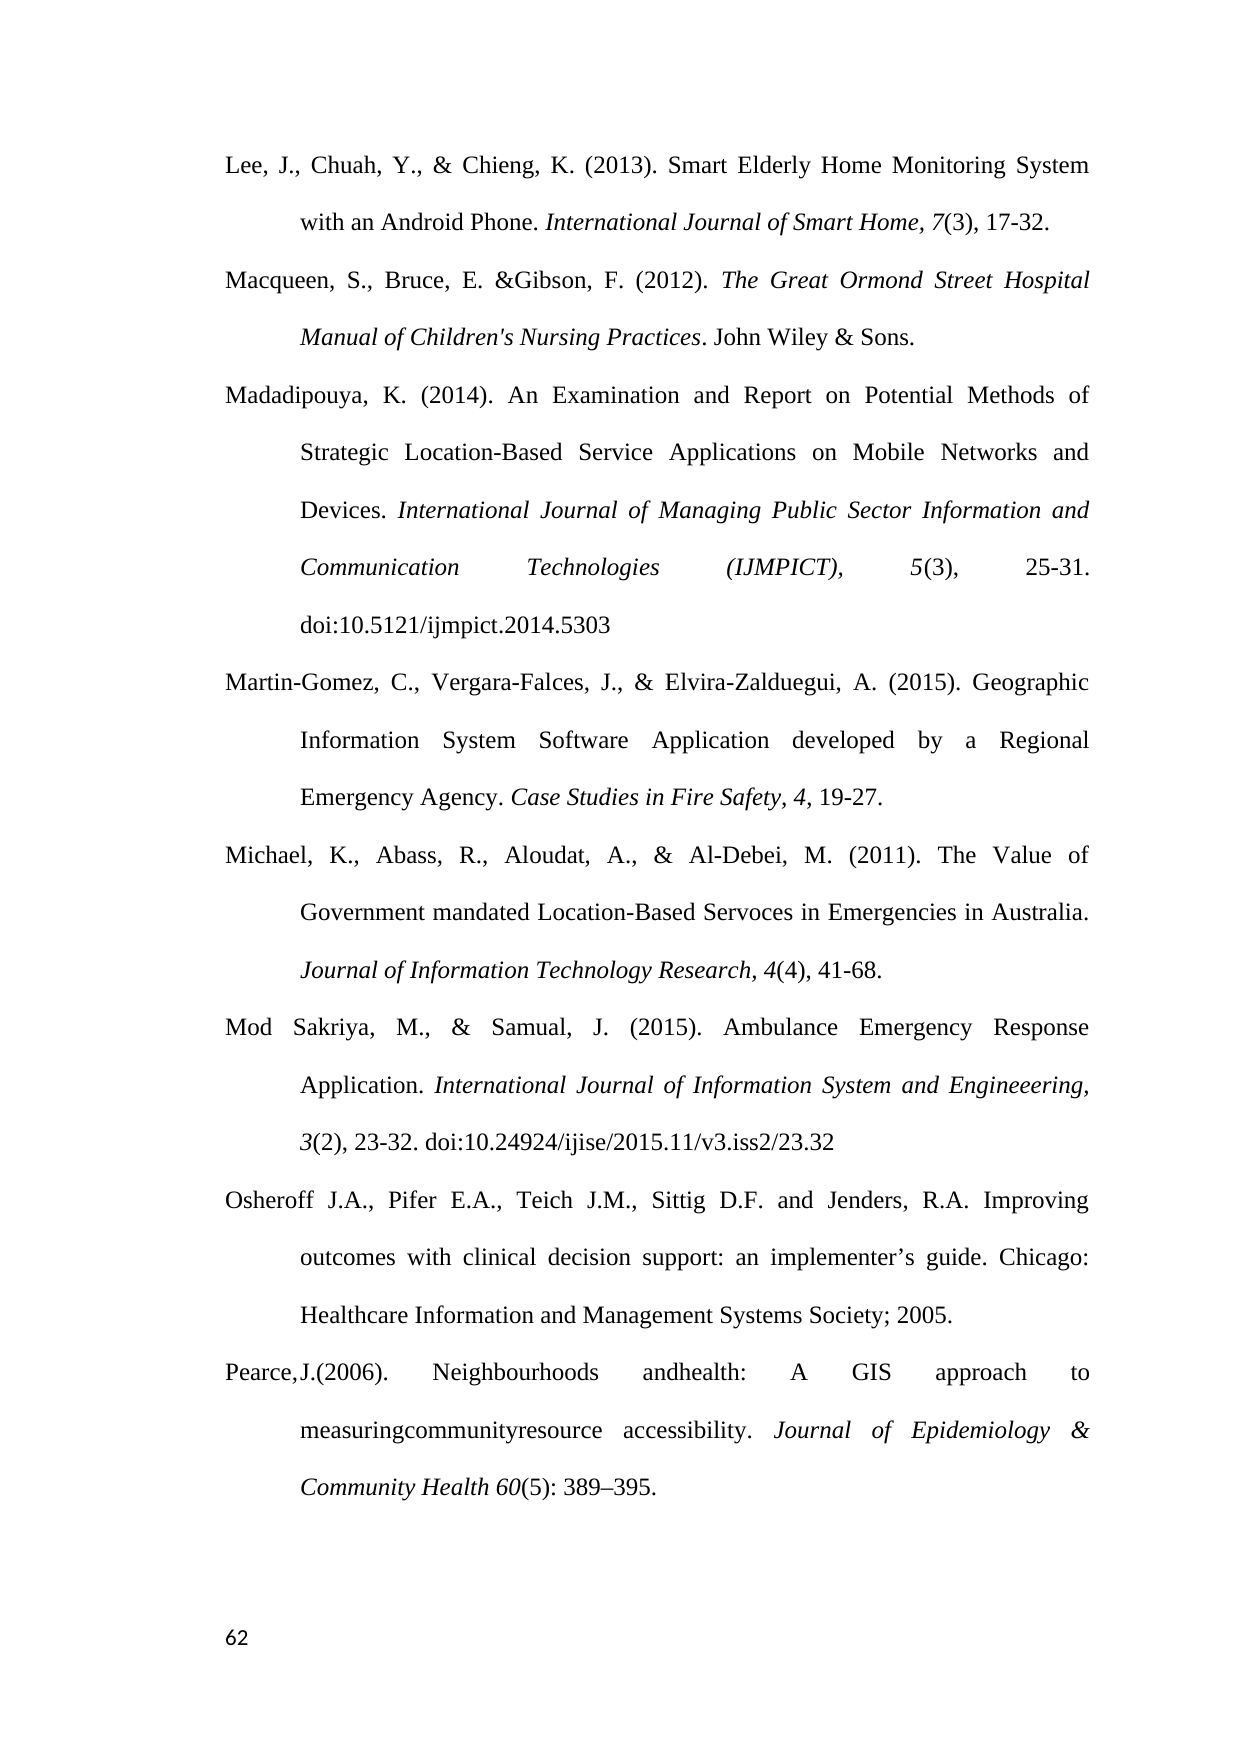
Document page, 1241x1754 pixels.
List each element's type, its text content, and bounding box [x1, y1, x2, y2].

text Pearce, J.(2006). Neighbourhoods andhealth: A GIS approach to measuringcommunityresource accessibility. Journal of Epidemiology & Community Health 60(5): 389–395. [225, 1357, 1090, 1501]
text Mod Sakriya, M., & Samual, J. (2015). Ambulance Emergency Response Application. International Journal of Information System and Engineeering, 3(2), 23-32. doi:10.24924/ijise/2015.11/v3.iss2/23.32 [225, 1012, 1090, 1156]
text Lee, J., Chuah, Y., & Chieng, K. (2013). Smart Elderly Home Monitoring System with an Android Phone. International Journal of Smart Home, 7(3), 17-32. [225, 150, 1090, 236]
text Madadipouya, K. (2014). An Examination and Report on Potential Methods of Strategic Location-Based Service Applications on Mobile Networks and Devices. International Journal of Managing Public Sector Information and Communication Technologies (IJMPICT), 5(3), 25-31. doi:10.5121/ijmpict.2014.5303 [225, 380, 1090, 639]
text Macqueen, S., Bruce, E. &Gibson, F. (2012). The Great Ormond Street Hospital Manual of Children's Nursing Practices. John Wiley & Sons. [225, 265, 1090, 351]
text Martin-Gomez, C., Vergara-Falces, J., & Elvira-Zalduegui, A. (2015). Geographic Information System Software Application developed by a Regional Emergency Agency. Case Studies in Fire Safety, 4, 19-27. [225, 667, 1090, 811]
text Michael, K., Abass, R., Aloudat, A., & Al-Debei, M. (2011). The Value of Government mandated Location-Based Servoces in Emergencies in Australia. Journal of Information Technology Research, 4(4), 41-68. [225, 840, 1090, 984]
text Osheroff J.A., Pifer E.A., Teich J.M., Sittig D.F. and Jenders, R.A. Improving outcomes with clinical decision support: an implementer’s guide. Chicago: Healthcare Information and Management Systems Society; 2005. [225, 1185, 1090, 1329]
